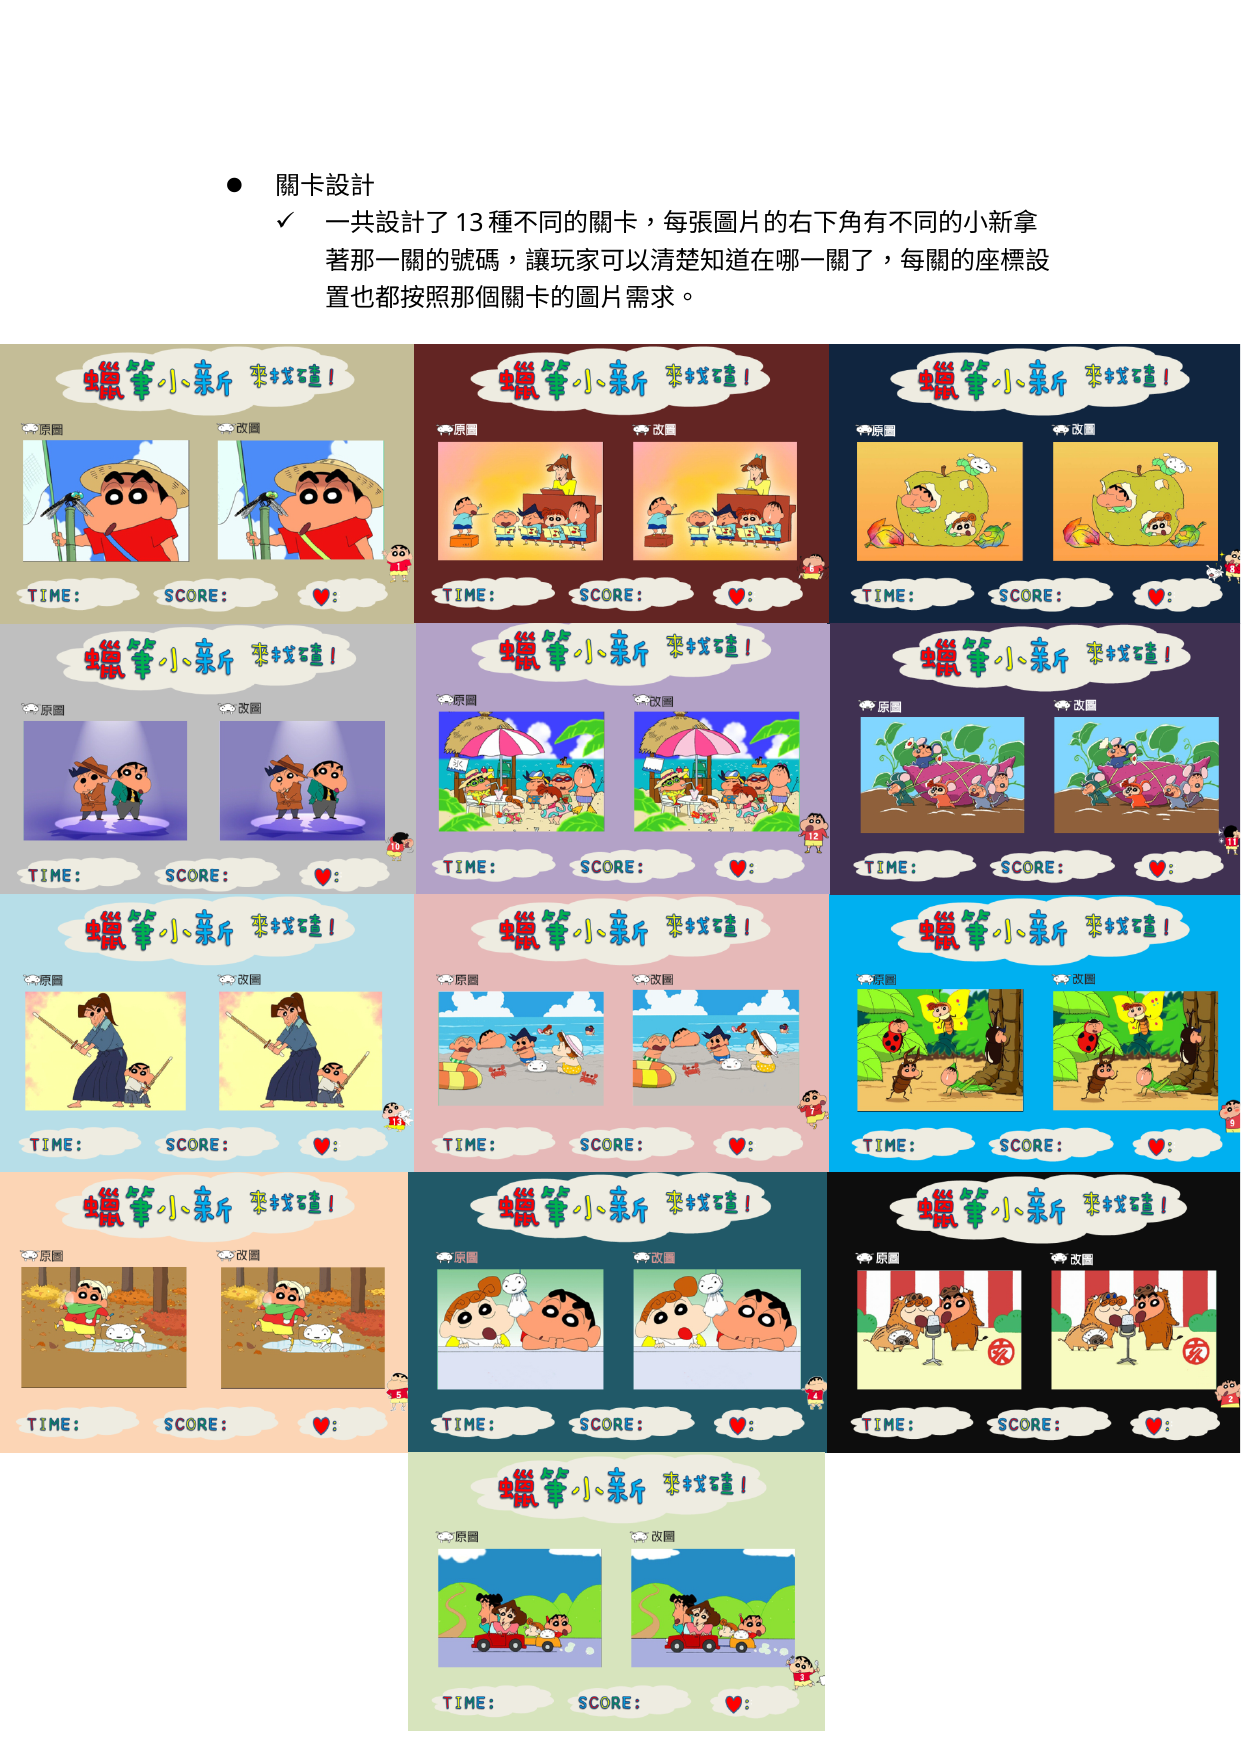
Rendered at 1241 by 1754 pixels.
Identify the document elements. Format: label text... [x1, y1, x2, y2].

picture [853, 1128, 974, 1160]
picture [1220, 1101, 1241, 1132]
picture [1086, 974, 1094, 983]
picture [0, 344, 1241, 1731]
picture [1054, 992, 1218, 1110]
picture [1133, 1129, 1222, 1161]
picture [1054, 975, 1068, 984]
list 一共設計了13種不同的關卡，每張圖片的右下角有不同的小新拿著那一關的號碼，讓玩家可以清楚知道在哪一關了，每關的座標設置也都按照那個關卡的圖片需求。 [275, 202, 1053, 314]
picture [858, 990, 1022, 1110]
picture [859, 975, 882, 984]
picture [892, 897, 1189, 965]
list 關卡設計 [225, 164, 1053, 202]
picture [989, 1128, 1113, 1161]
picture [886, 975, 895, 984]
